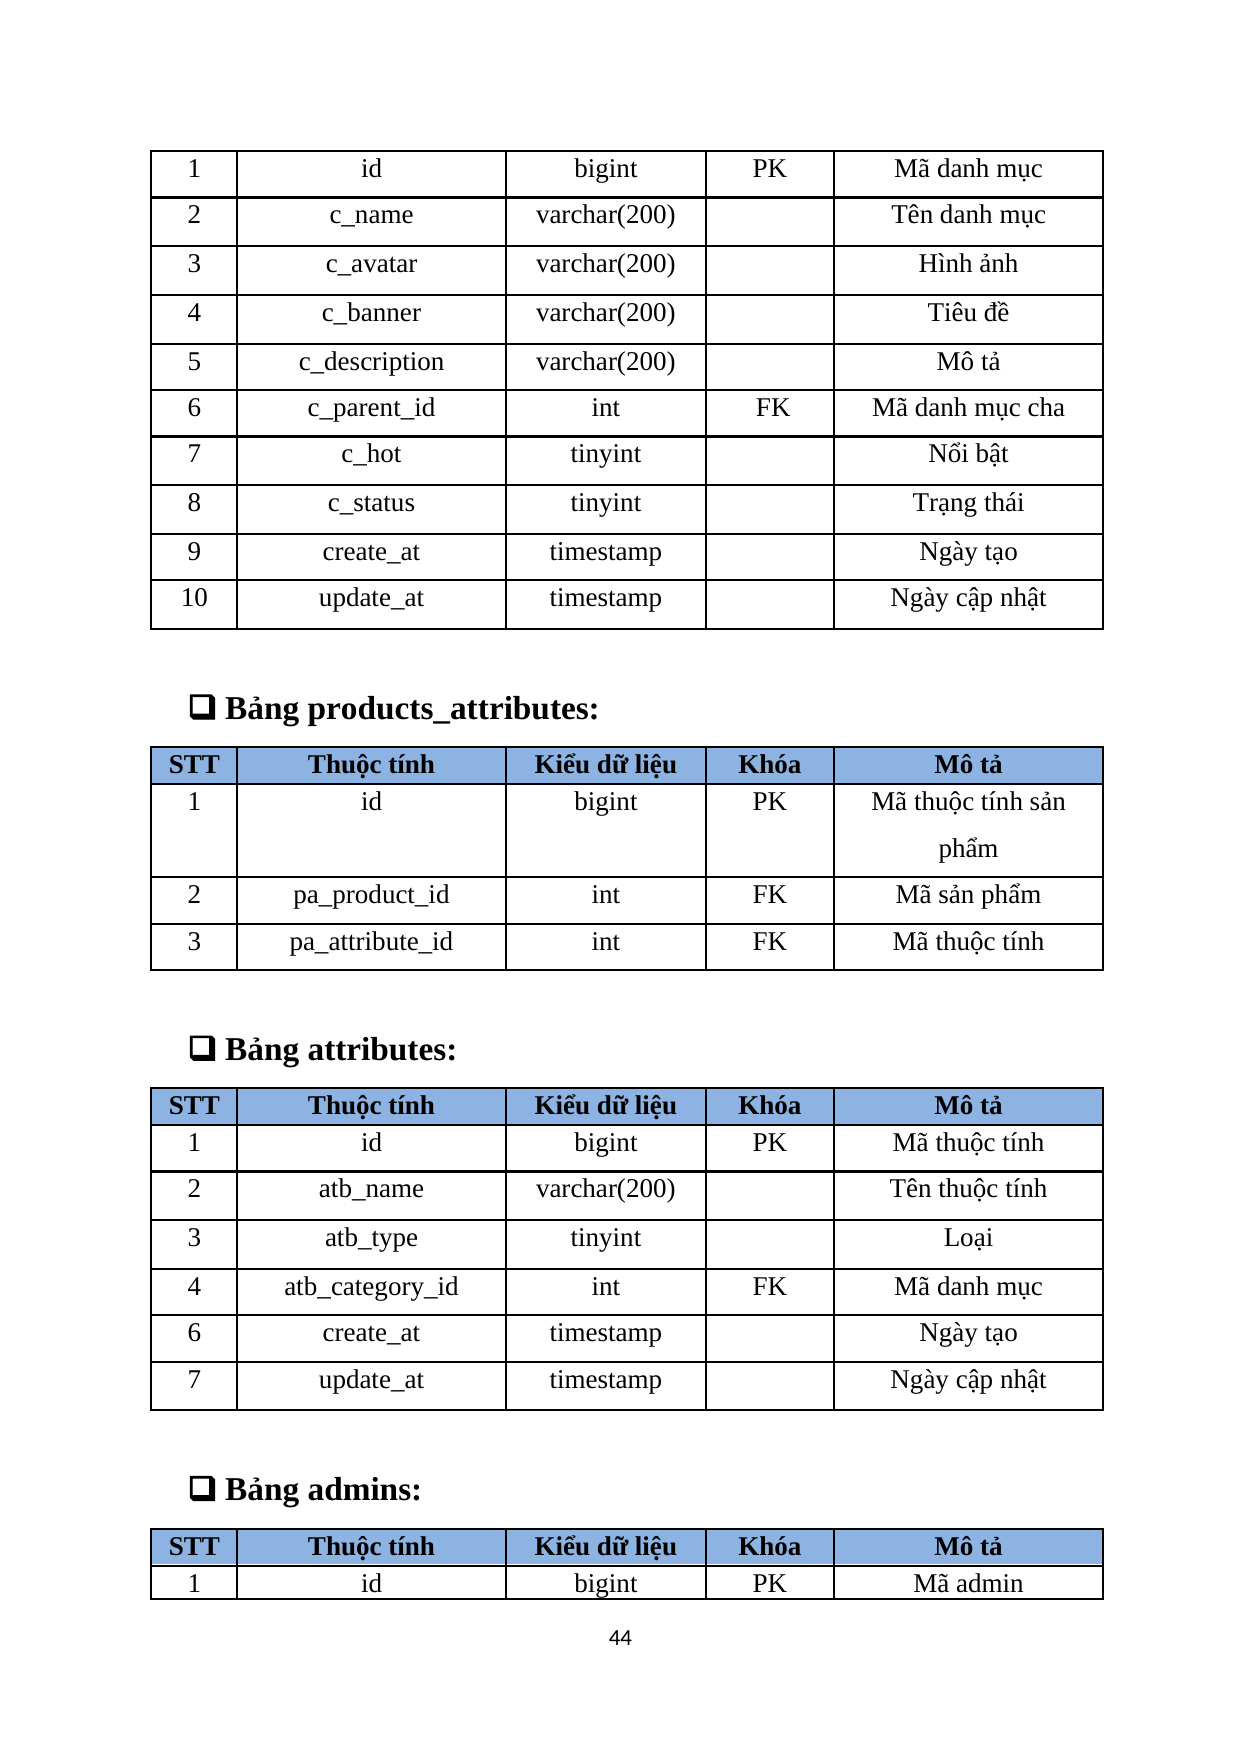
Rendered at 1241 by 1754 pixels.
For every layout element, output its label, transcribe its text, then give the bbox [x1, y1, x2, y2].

table_cell Tiêu đề [835, 296, 1102, 343]
table_header STT [152, 1089, 236, 1124]
table_header Thuộc tính [238, 748, 505, 783]
table_cell 3 [152, 1221, 236, 1268]
table_cell Mã thuộc tính [835, 925, 1102, 969]
table_cell Nổi bật [835, 438, 1102, 484]
table_cell id [238, 1567, 505, 1598]
table_cell Tên danh mục [835, 199, 1102, 245]
table_cell Hình ảnh [835, 247, 1102, 294]
table_cell 3 [152, 247, 236, 294]
table_cell id [238, 152, 505, 196]
table_cell Mã danh mục [835, 1270, 1102, 1314]
table_cell atb_category_id [238, 1270, 505, 1314]
table_cell varchar(200) [507, 199, 705, 245]
table_cell Ngày cập nhật [835, 581, 1102, 628]
table_cell 3 [152, 925, 236, 969]
table_header Kiểu dữ liệu [507, 1089, 705, 1124]
table_cell varchar(200) [507, 296, 705, 343]
table_cell int [507, 925, 705, 969]
table_cell timestamp [507, 535, 705, 579]
table_cell FK [707, 925, 833, 969]
table_cell 2 [152, 878, 236, 922]
table_cell c_status [238, 486, 505, 533]
table_cell Ngày tạo [835, 535, 1102, 579]
table_cell PK [707, 152, 833, 196]
table_cell Mô tả [835, 345, 1102, 389]
table_cell varchar(200) [507, 247, 705, 294]
table_cell c_parent_id [238, 391, 505, 435]
table_cell Loại [835, 1221, 1102, 1268]
table_cell Mã admin [835, 1567, 1102, 1598]
table_cell c_description [238, 345, 505, 389]
table_cell [707, 1221, 833, 1268]
table_cell timestamp [507, 1316, 705, 1361]
table_cell 1 [152, 1126, 236, 1170]
table_cell create_at [238, 1316, 505, 1361]
table_cell Mã danh mục [835, 152, 1102, 196]
table_cell pa_product_id [238, 878, 505, 922]
table_cell [707, 199, 833, 245]
list Bảng attributes: [187, 1029, 1090, 1067]
table_cell PK [707, 1567, 833, 1598]
table_cell update_at [238, 1363, 505, 1409]
table_cell [707, 345, 833, 389]
table_cell FK [707, 1270, 833, 1314]
table_cell c_banner [238, 296, 505, 343]
table_cell 2 [152, 1173, 236, 1219]
table_cell bigint [507, 152, 705, 196]
table_cell tinyint [507, 486, 705, 533]
table_cell Mã sản phẩm [835, 878, 1102, 922]
table_header Mô tả [835, 1530, 1102, 1564]
table_cell Tên thuộc tính [835, 1173, 1102, 1219]
table_cell tinyint [507, 438, 705, 484]
table_cell [707, 1173, 833, 1219]
table_header Khóa [707, 1530, 833, 1564]
table_cell Trạng thái [835, 486, 1102, 533]
table_cell id [238, 1126, 505, 1170]
table_cell Mã danh mục cha [835, 391, 1102, 435]
table_cell timestamp [507, 1363, 705, 1409]
table_header Kiểu dữ liệu [507, 1530, 705, 1564]
table_cell 8 [152, 486, 236, 533]
table_cell timestamp [507, 581, 705, 628]
table_cell 10 [152, 581, 236, 628]
table_cell c_hot [238, 438, 505, 484]
table_cell tinyint [507, 1221, 705, 1268]
table_cell 6 [152, 1316, 236, 1361]
table_cell PK [707, 1126, 833, 1170]
table_cell int [507, 1270, 705, 1314]
list Bảng admins: [187, 1469, 1090, 1508]
table_header Mô tả [835, 1089, 1102, 1124]
table_cell [707, 1316, 833, 1361]
table_cell 1 [152, 785, 236, 876]
table_cell [707, 247, 833, 294]
table_cell bigint [507, 785, 705, 876]
table_cell Mã thuộc tính [835, 1126, 1102, 1170]
table_cell Ngày tạo [835, 1316, 1102, 1361]
table_cell [707, 581, 833, 628]
table_cell FK [707, 878, 833, 922]
table_cell update_at [238, 581, 505, 628]
table_cell 2 [152, 199, 236, 245]
table_header Khóa [707, 1089, 833, 1124]
table_cell varchar(200) [507, 345, 705, 389]
table_cell [707, 438, 833, 484]
table_cell [707, 296, 833, 343]
table_header STT [152, 1530, 236, 1564]
table_header Mô tả [835, 748, 1102, 783]
table_cell 7 [152, 1363, 236, 1409]
table_header Khóa [707, 748, 833, 783]
table_cell [707, 535, 833, 579]
table_cell atb_type [238, 1221, 505, 1268]
table_cell int [507, 391, 705, 435]
table_cell 1 [152, 152, 236, 196]
table_cell create_at [238, 535, 505, 579]
table_cell atb_name [238, 1173, 505, 1219]
table_cell FK [707, 391, 833, 435]
table_cell [707, 1363, 833, 1409]
table_cell 7 [152, 438, 236, 484]
table_cell c_name [238, 199, 505, 245]
table_cell Ngày cập nhật [835, 1363, 1102, 1409]
table_cell 9 [152, 535, 236, 579]
table_cell 6 [152, 391, 236, 435]
table_cell 5 [152, 345, 236, 389]
table_cell 1 [152, 1567, 236, 1598]
table_header Kiểu dữ liệu [507, 748, 705, 783]
table_cell bigint [507, 1126, 705, 1170]
table_cell 4 [152, 1270, 236, 1314]
table_cell Mã thuộc tính sản phẩm [835, 785, 1102, 876]
table_cell [707, 486, 833, 533]
table_cell bigint [507, 1567, 705, 1598]
table_cell int [507, 878, 705, 922]
table_header STT [152, 748, 236, 783]
table_header Thuộc tính [238, 1089, 505, 1124]
table_cell id [238, 785, 505, 876]
table_cell c_avatar [238, 247, 505, 294]
table_cell 4 [152, 296, 236, 343]
table_header Thuộc tính [238, 1530, 505, 1564]
table_cell varchar(200) [507, 1173, 705, 1219]
table_cell pa_attribute_id [238, 925, 505, 969]
list Bảng products_attributes: [187, 688, 1090, 726]
table_cell PK [707, 785, 833, 876]
